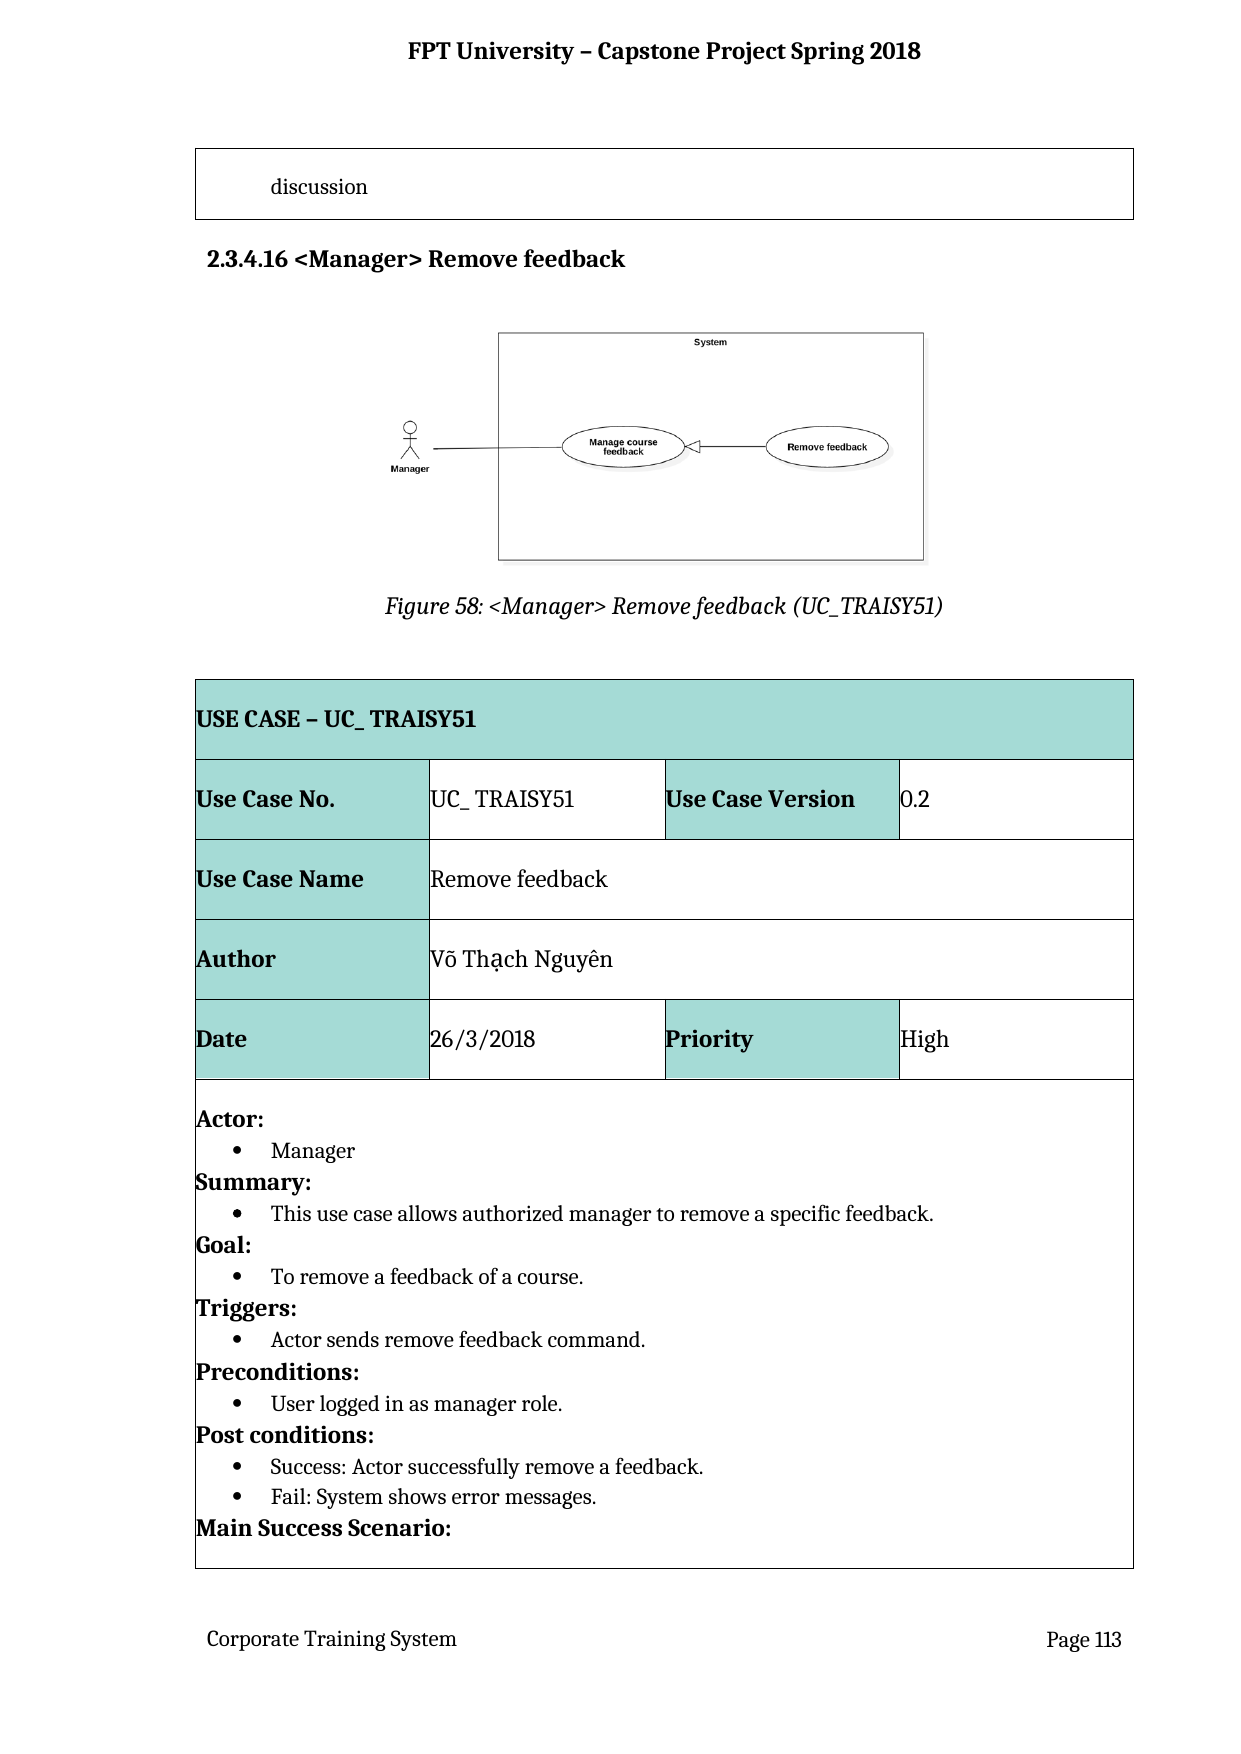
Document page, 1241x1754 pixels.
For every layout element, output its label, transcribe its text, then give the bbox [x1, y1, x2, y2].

table_cell Remove feedback [430, 840, 1133, 919]
table_cell 26/3/2018 [430, 1000, 665, 1078]
text Figure 58: <Manager> Remove feedback (UC_TRAISY51) [207, 592, 1122, 621]
table_header USE CASE – UC_ TRAISY51 [196, 680, 1133, 759]
table_cell Priority [666, 1000, 899, 1078]
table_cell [196, 1080, 1133, 1568]
table_cell High [900, 1000, 1133, 1078]
table_cell Use Case No. [196, 760, 429, 839]
table_cell 0.2 [900, 760, 1133, 839]
table_cell Use Case Version [666, 760, 899, 839]
table_cell Author [196, 920, 429, 999]
table_cell Võ Thạch Nguyên [430, 920, 1133, 999]
table_cell Use Case Name [196, 840, 429, 919]
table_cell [196, 149, 1133, 219]
text 2.3.4.16 <Manager> Remove feedback [207, 245, 1122, 273]
table_cell Date [196, 1000, 429, 1078]
picture [378, 310, 951, 588]
table_cell UC_ TRAISY51 [430, 760, 665, 839]
